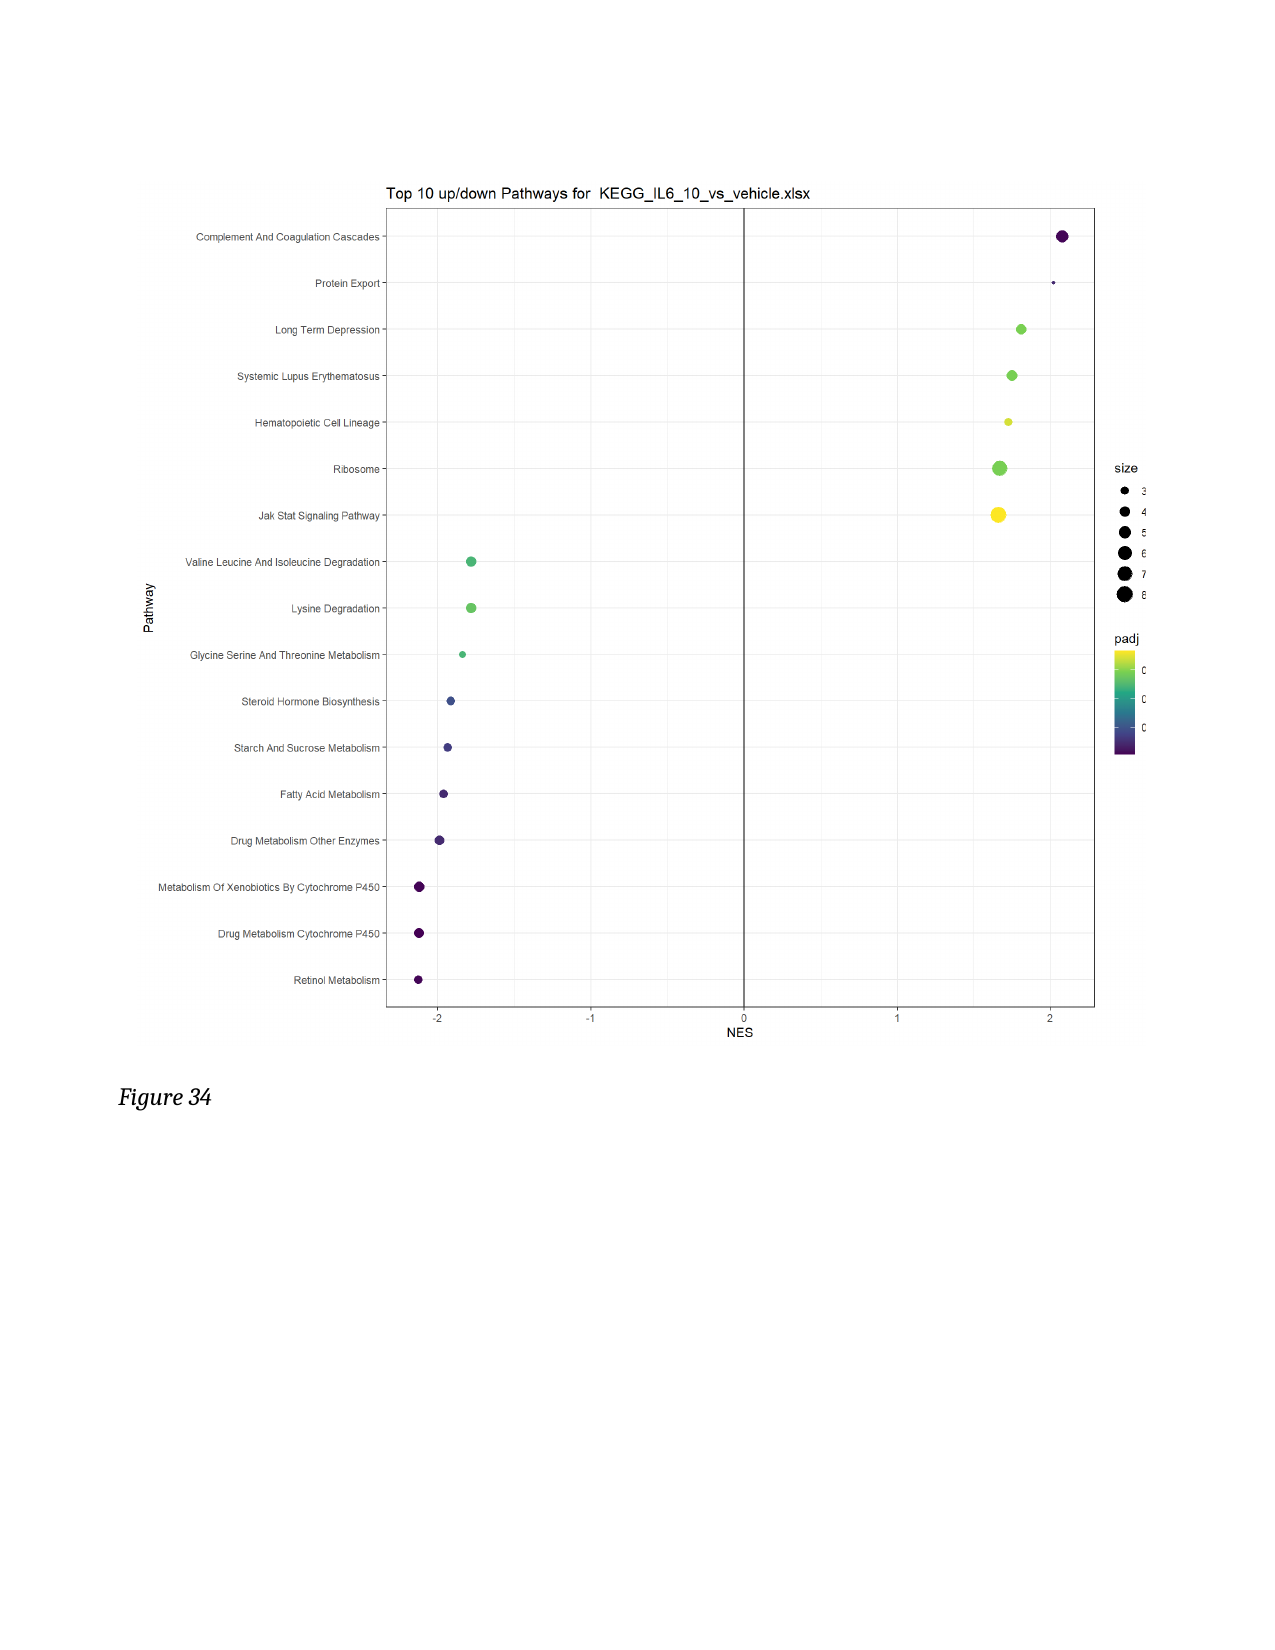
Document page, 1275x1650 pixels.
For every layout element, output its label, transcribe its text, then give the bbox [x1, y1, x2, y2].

table_header Figure 34 [107, 177, 1146, 1124]
picture [137, 181, 1146, 1046]
